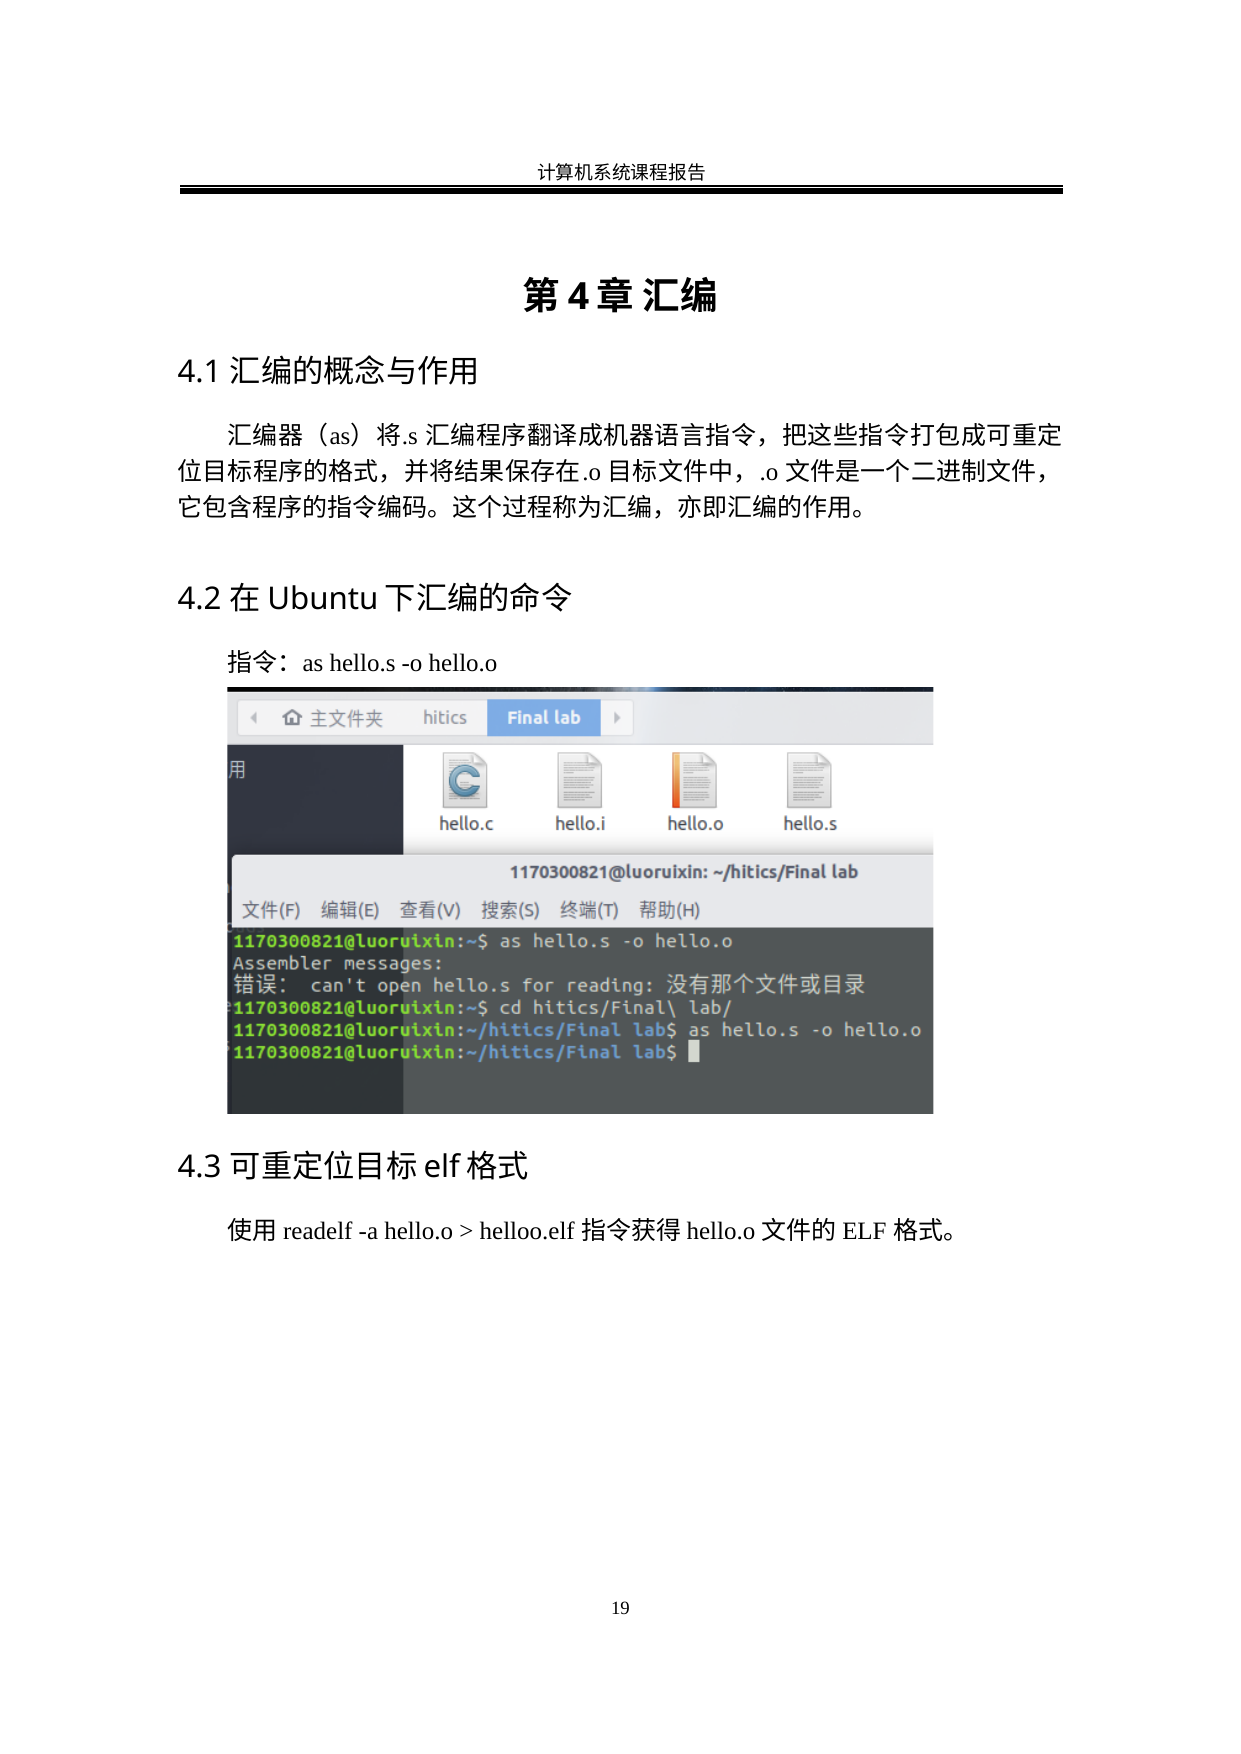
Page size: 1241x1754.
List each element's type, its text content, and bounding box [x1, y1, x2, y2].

text 指令：as hello.s -o hello.o [177, 642, 1063, 679]
picture [227, 687, 934, 1114]
subtitle 4.1 汇编的概念与作用 [177, 351, 1063, 390]
subtitle 4.2 在Ubuntu下汇编的命令 [177, 578, 1063, 617]
text 汇编器（as）将.s 汇编程序翻译成机器语言指令，把这些指令打包成可重定位目标程序的格式，并将结果保存在.o 目标文件中，.o 文件是一个二进制文件，它包含程序的指令编码。这个过程称为汇编，亦即汇编的作用。 [177, 415, 1063, 524]
subtitle 4.3 可重定位目标elf格式 [177, 1146, 1063, 1186]
subtitle 第4章 汇编 [177, 242, 1063, 326]
text 使用 readelf -a hello.o > helloo.elf 指令获得 hello.o 文件的 ELF 格式。 [177, 1211, 1063, 1247]
